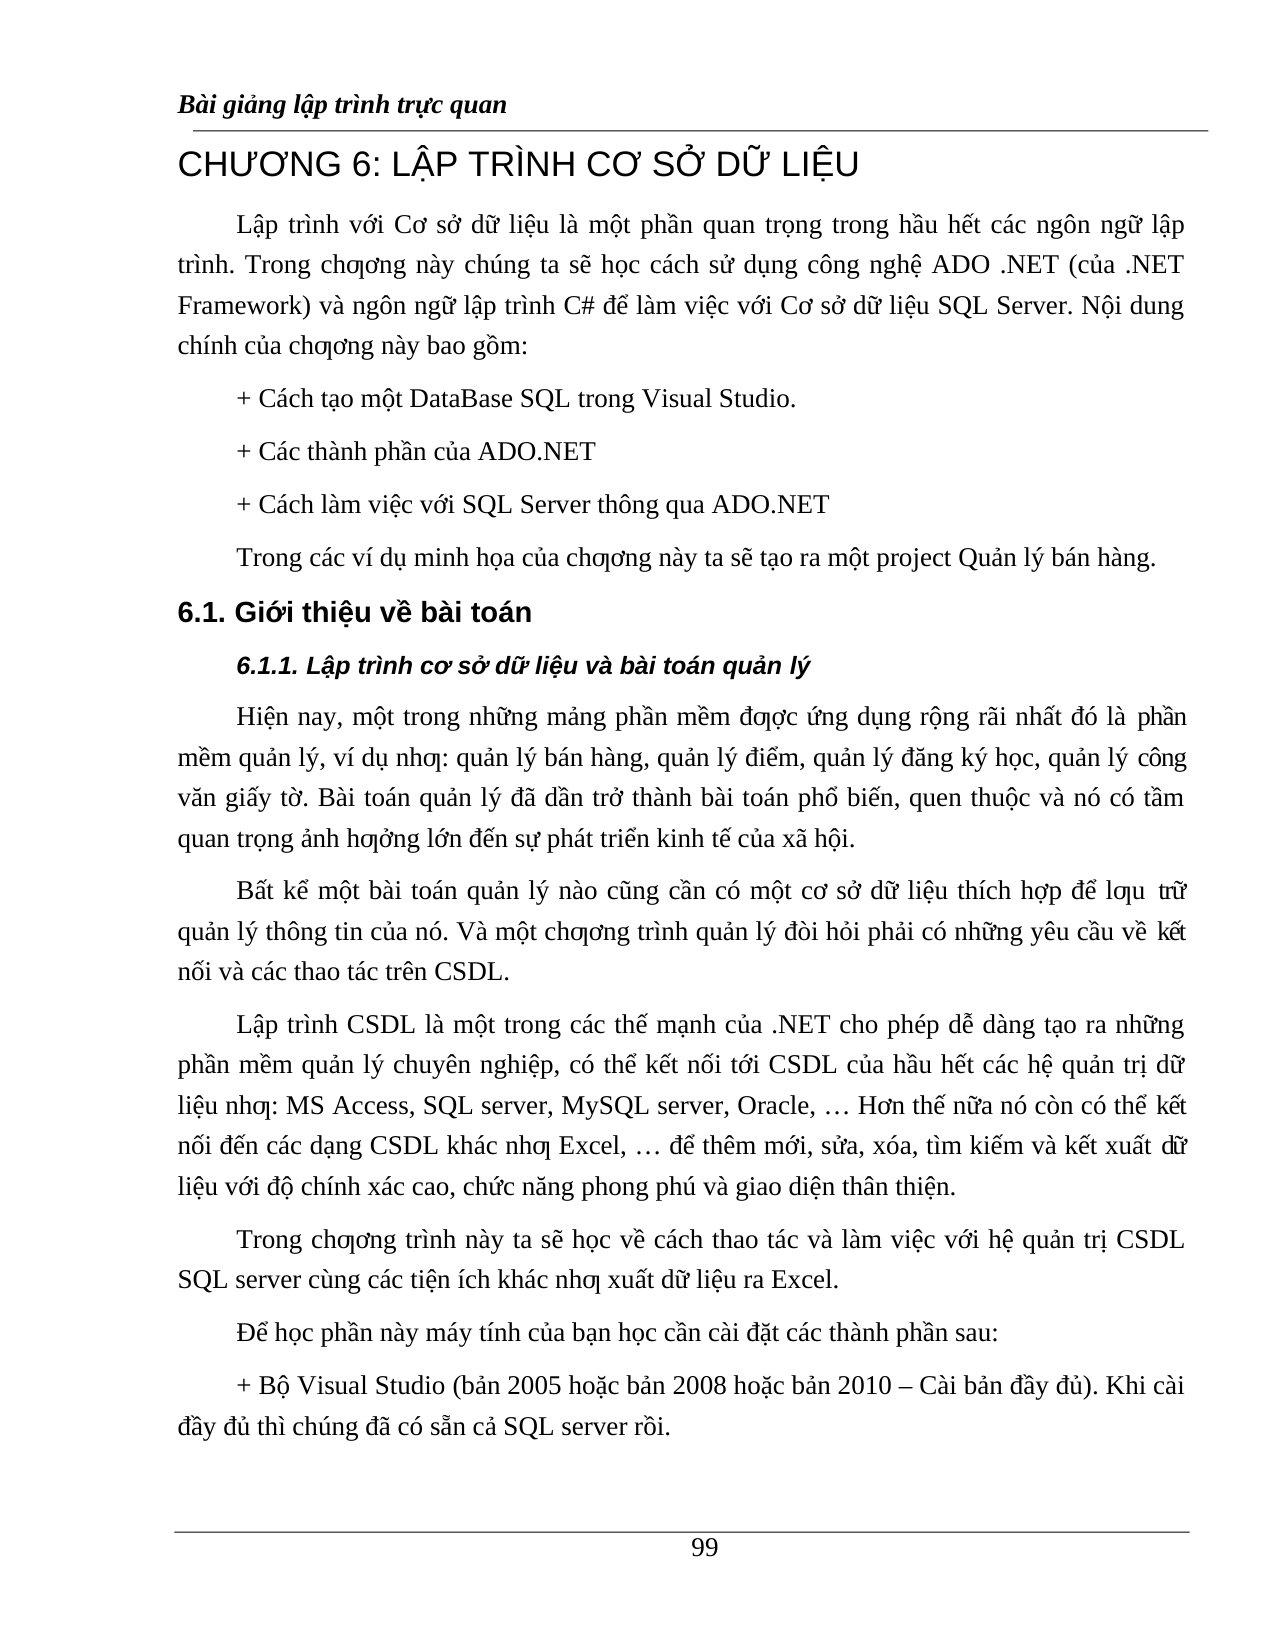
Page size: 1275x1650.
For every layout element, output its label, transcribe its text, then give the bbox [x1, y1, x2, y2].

text Hiện nay, một trong những mảng phần mềm đƣợc ứng dụng rộng rãi nhất đó là phần mềm quản lý, ví dụ nhƣ: quản lý bán hàng, quản lý điểm, quản lý đăng ký học, quản lý công văn giấy tờ. Bài toán quản lý đã dần trở thành bài toán phổ biến, quen thuộc và nó có tầm quan trọng ảnh hƣởng lớn đến sự phát triển kinh tế của xã hội. [177, 700, 1187, 853]
text + Cách làm việc với SQL Server thông qua ADO.NET [236, 488, 1239, 519]
text + Bộ Visual Studio (bản 2005 hoặc bản 2008 hoặc bản 2010 – Cài bản đầy đủ). Khi cài đầy đủ thì chúng đã có sẵn cả SQL server rồi. [177, 1369, 1187, 1441]
subtitle CHƯƠNG 6: LẬP TRÌNH CƠ SỞ DỮ LIỆU [177, 143, 1239, 184]
subtitle Giới thiệu về bài toán [177, 595, 1239, 628]
text Để học phần này máy tính của bạn học cần cài đặt các thành phần sau: [236, 1316, 1239, 1347]
text Trong chƣơng trình này ta sẽ học về cách thao tác và làm việc với hệ quản trị CSDL SQL server cùng các tiện ích khác nhƣ xuất dữ liệu ra Excel. [177, 1223, 1187, 1294]
text Bất kể một bài toán quản lý nào cũng cần có một cơ sở dữ liệu thích hợp để lƣu trữ quản lý thông tin của nó. Và một chƣơng trình quản lý đòi hỏi phải có những yêu cầu về kết nối và các thao tác trên CSDL. [177, 874, 1186, 986]
text Lập trình với Cơ sở dữ liệu là một phần quan trọng trong hầu hết các ngôn ngữ lập trình. Trong chƣơng này chúng ta sẽ học cách sử dụng công nghệ ADO .NET (của .NET Framework) và ngôn ngữ lập trình C# để làm việc với Cơ sở dữ liệu SQL Server. Nội dung chính của chƣơng này bao gồm: [177, 208, 1186, 361]
list Lập trình cơ sở dữ liệu và bài toán quản lý [236, 651, 1239, 680]
text Trong các ví dụ minh họa của chƣơng này ta sẽ tạo ra một project Quản lý bán hàng. [236, 541, 1239, 573]
text + Các thành phần của ADO.NET [236, 435, 1239, 466]
text + Cách tạo một DataBase SQL trong Visual Studio. [236, 382, 1239, 413]
text Lập trình CSDL là một trong các thế mạnh của .NET cho phép dễ dàng tạo ra những phần mềm quản lý chuyên nghiệp, có thể kết nối tới CSDL của hầu hết các hệ quản trị dữ liệu nhƣ: MS Access, SQL server, MySQL server, Oracle, … Hơn thế nữa nó còn có thể kết nối đến các dạng CSDL khác nhƣ Excel, … để thêm mới, sửa, xóa, tìm kiếm và kết xuất dữ liệu với độ chính xác cao, chức năng phong phú và giao diện thân thiện. [177, 1008, 1187, 1201]
